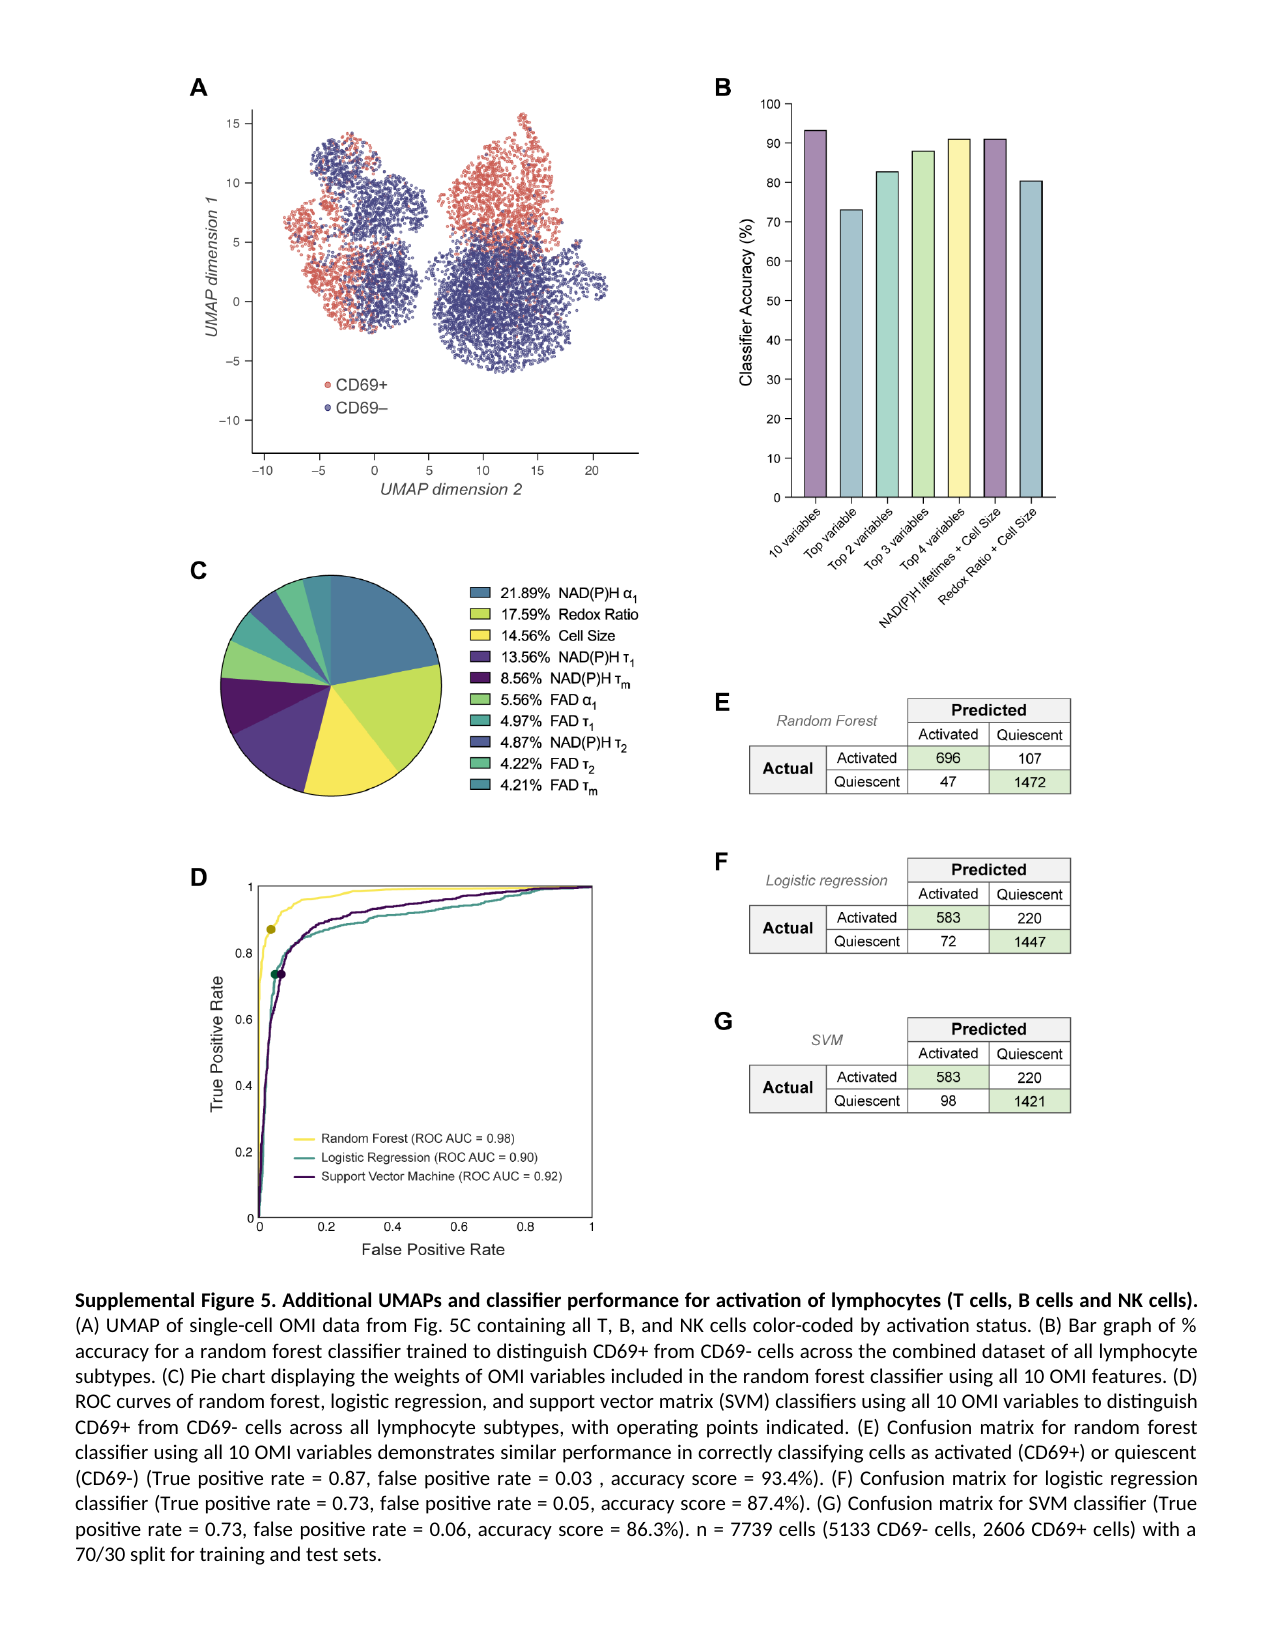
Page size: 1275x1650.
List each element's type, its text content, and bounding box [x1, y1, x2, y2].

text Supplemental Figure 5. Additional UMAPs and classifier performance for activation of lymphocytes (T cells, B cells and NK cells). (A) UMAP of single-cell OMI data from Fig. 5C containing all T, B, and NK cells color-coded by activation status. (B) Bar graph of % accuracy for a random forest classifier trained to distinguish CD69+ from CD69- cells across the combined dataset of all lymphocyte subtypes. (C) Pie chart displaying the weights of OMI variables included in the random forest classifier using all 10 OMI features. (D) ROC curves of random forest, logistic regression, and support vector matrix (SVM) classifiers using all 10 OMI variables to distinguish CD69+ from CD69- cells across all lymphocyte subtypes, with operating points indicated. (E) Confusion matrix for random forest classifier using all 10 OMI variables demonstrates similar performance in correctly classifying cells as activated (CD69+) or quiescent (CD69-) (True positive rate = 0.87, false positive rate = 0.03 , accuracy score = 93.4%). (F) Confusion matrix for logistic regression classifier (True positive rate = 0.73, false positive rate = 0.05, accuracy score = 87.4%). (G) Confusion matrix for SVM classifier (True positive rate = 0.73, false positive rate = 0.06, accuracy score = 86.3%). n = 7739 cells (5133 CD69- cells, 2606 CD69+ cells) with a 70/30 split for training and test sets. [75, 1287, 1200, 1567]
picture [189, 75, 1086, 1287]
